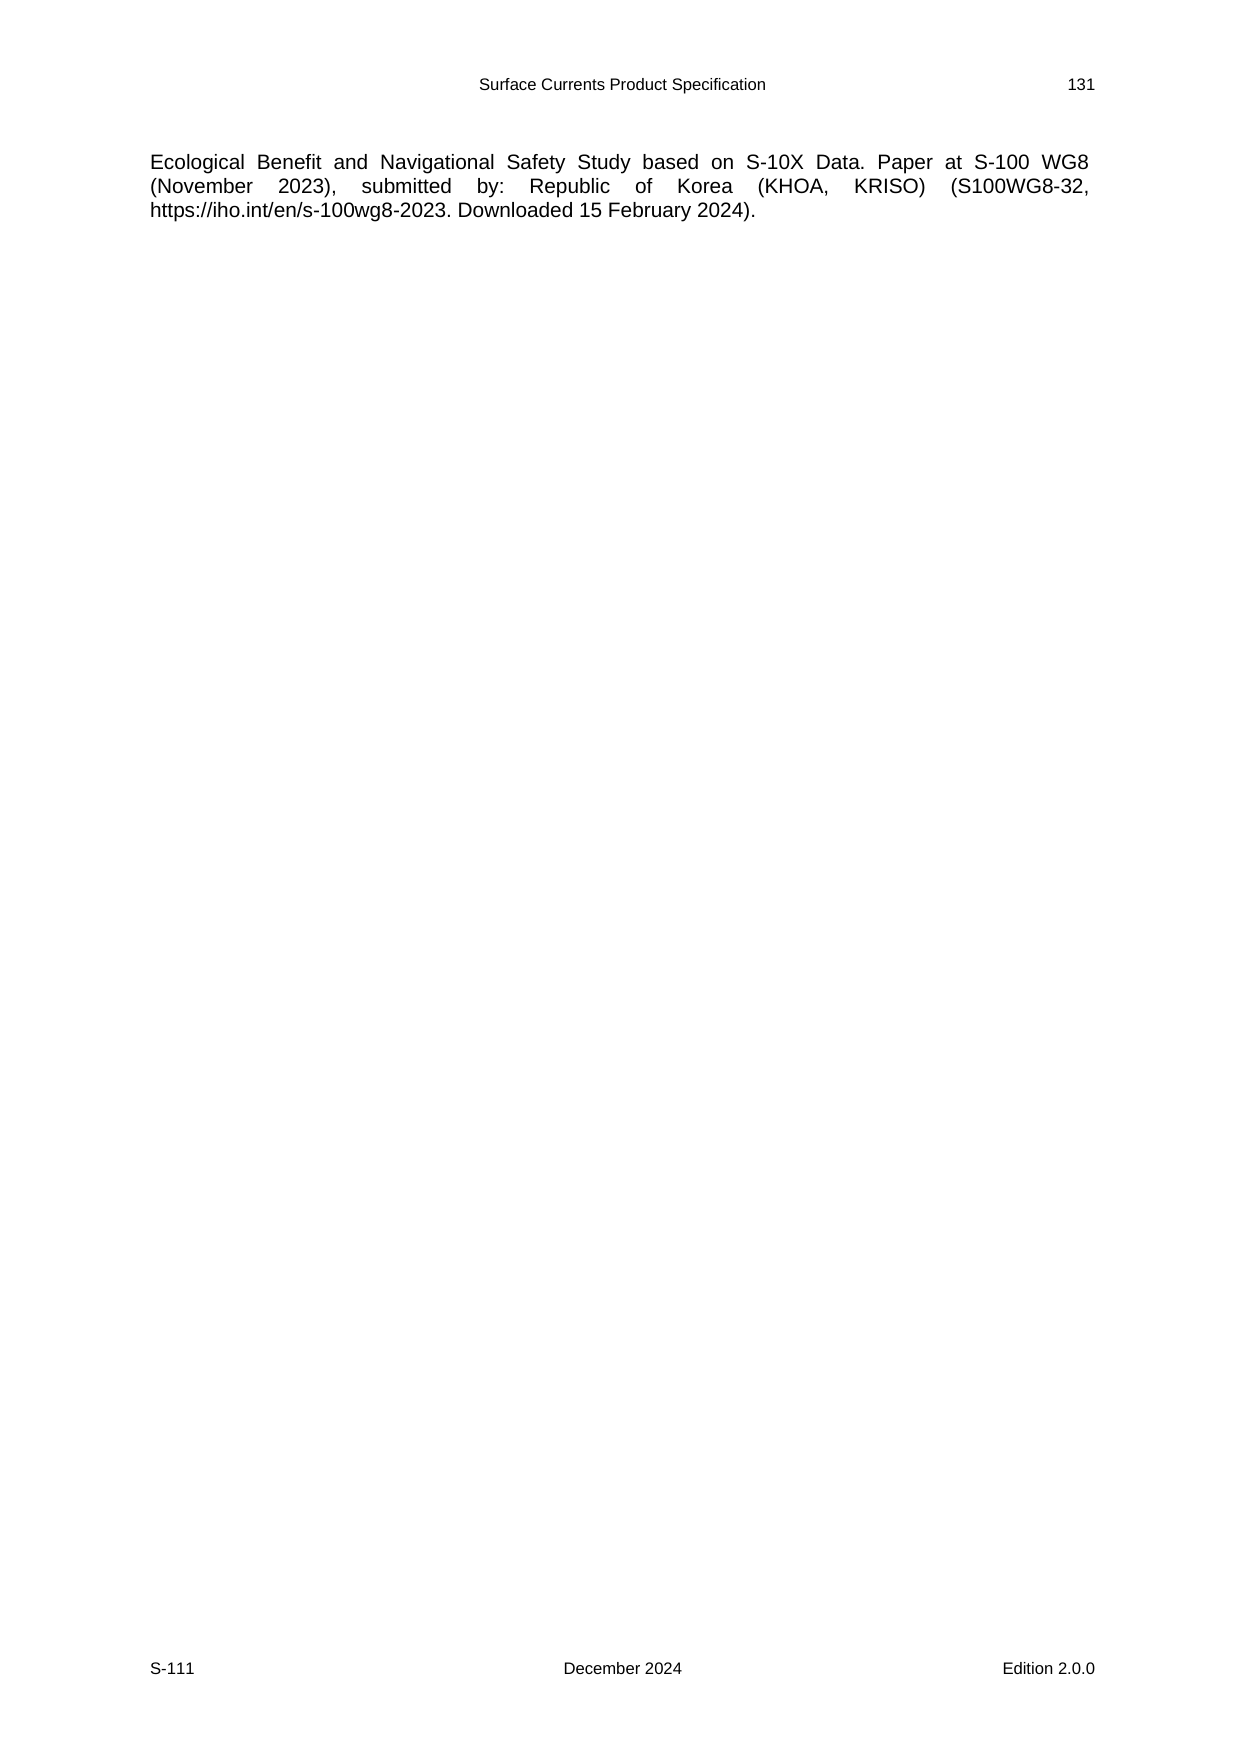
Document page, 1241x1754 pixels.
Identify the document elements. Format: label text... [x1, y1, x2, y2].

text Ecological Benefit and Navigational Safety Study based on S-10X Data. Paper at S-100 WG8 (November 2023), submitted by: Republic of Korea (KHOA, KRISO) (S100WG8-32, https://iho.int/en/s-100wg8-2023. Downloaded 15 February 2024). [150, 150, 1090, 222]
